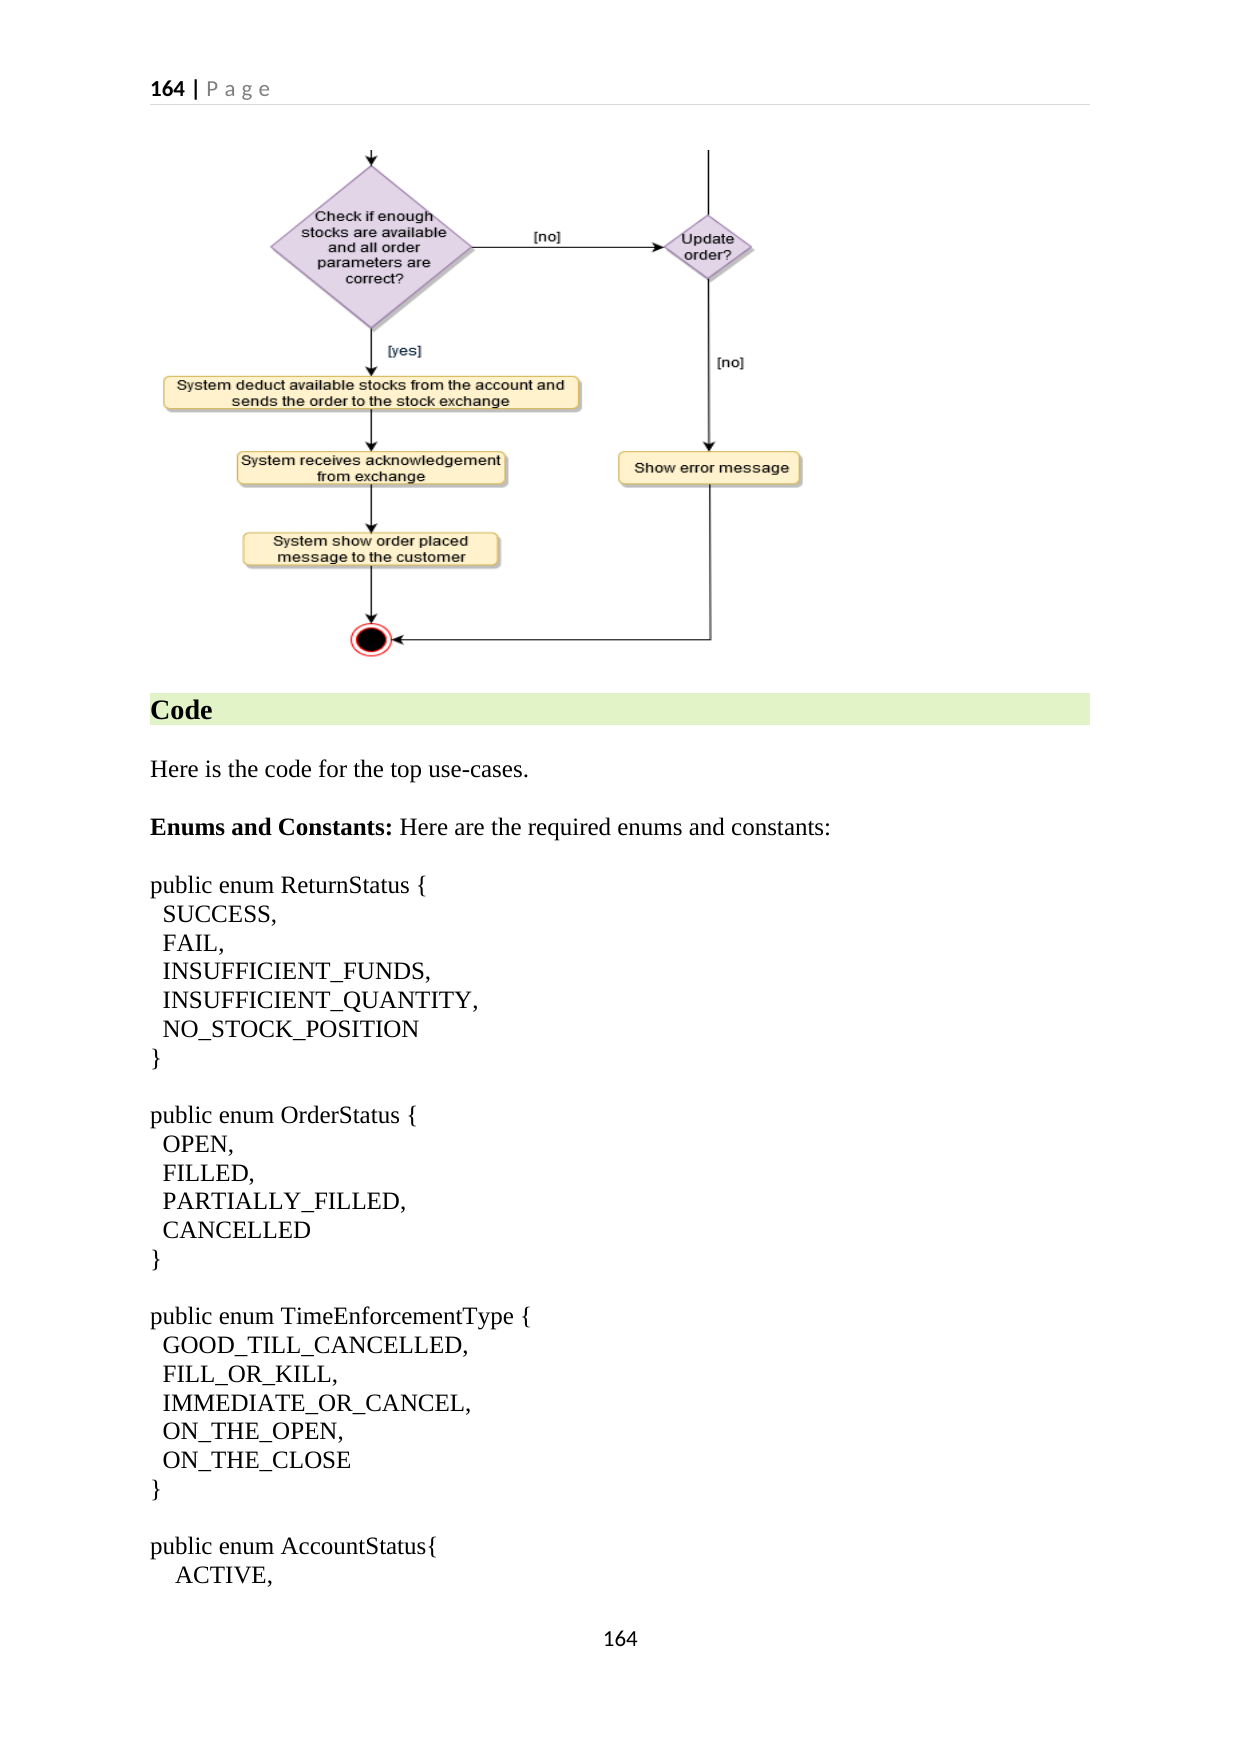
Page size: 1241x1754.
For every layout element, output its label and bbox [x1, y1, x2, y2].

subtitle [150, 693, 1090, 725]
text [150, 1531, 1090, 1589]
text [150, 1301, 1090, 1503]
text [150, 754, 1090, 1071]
picture [150, 150, 815, 664]
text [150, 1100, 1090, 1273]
